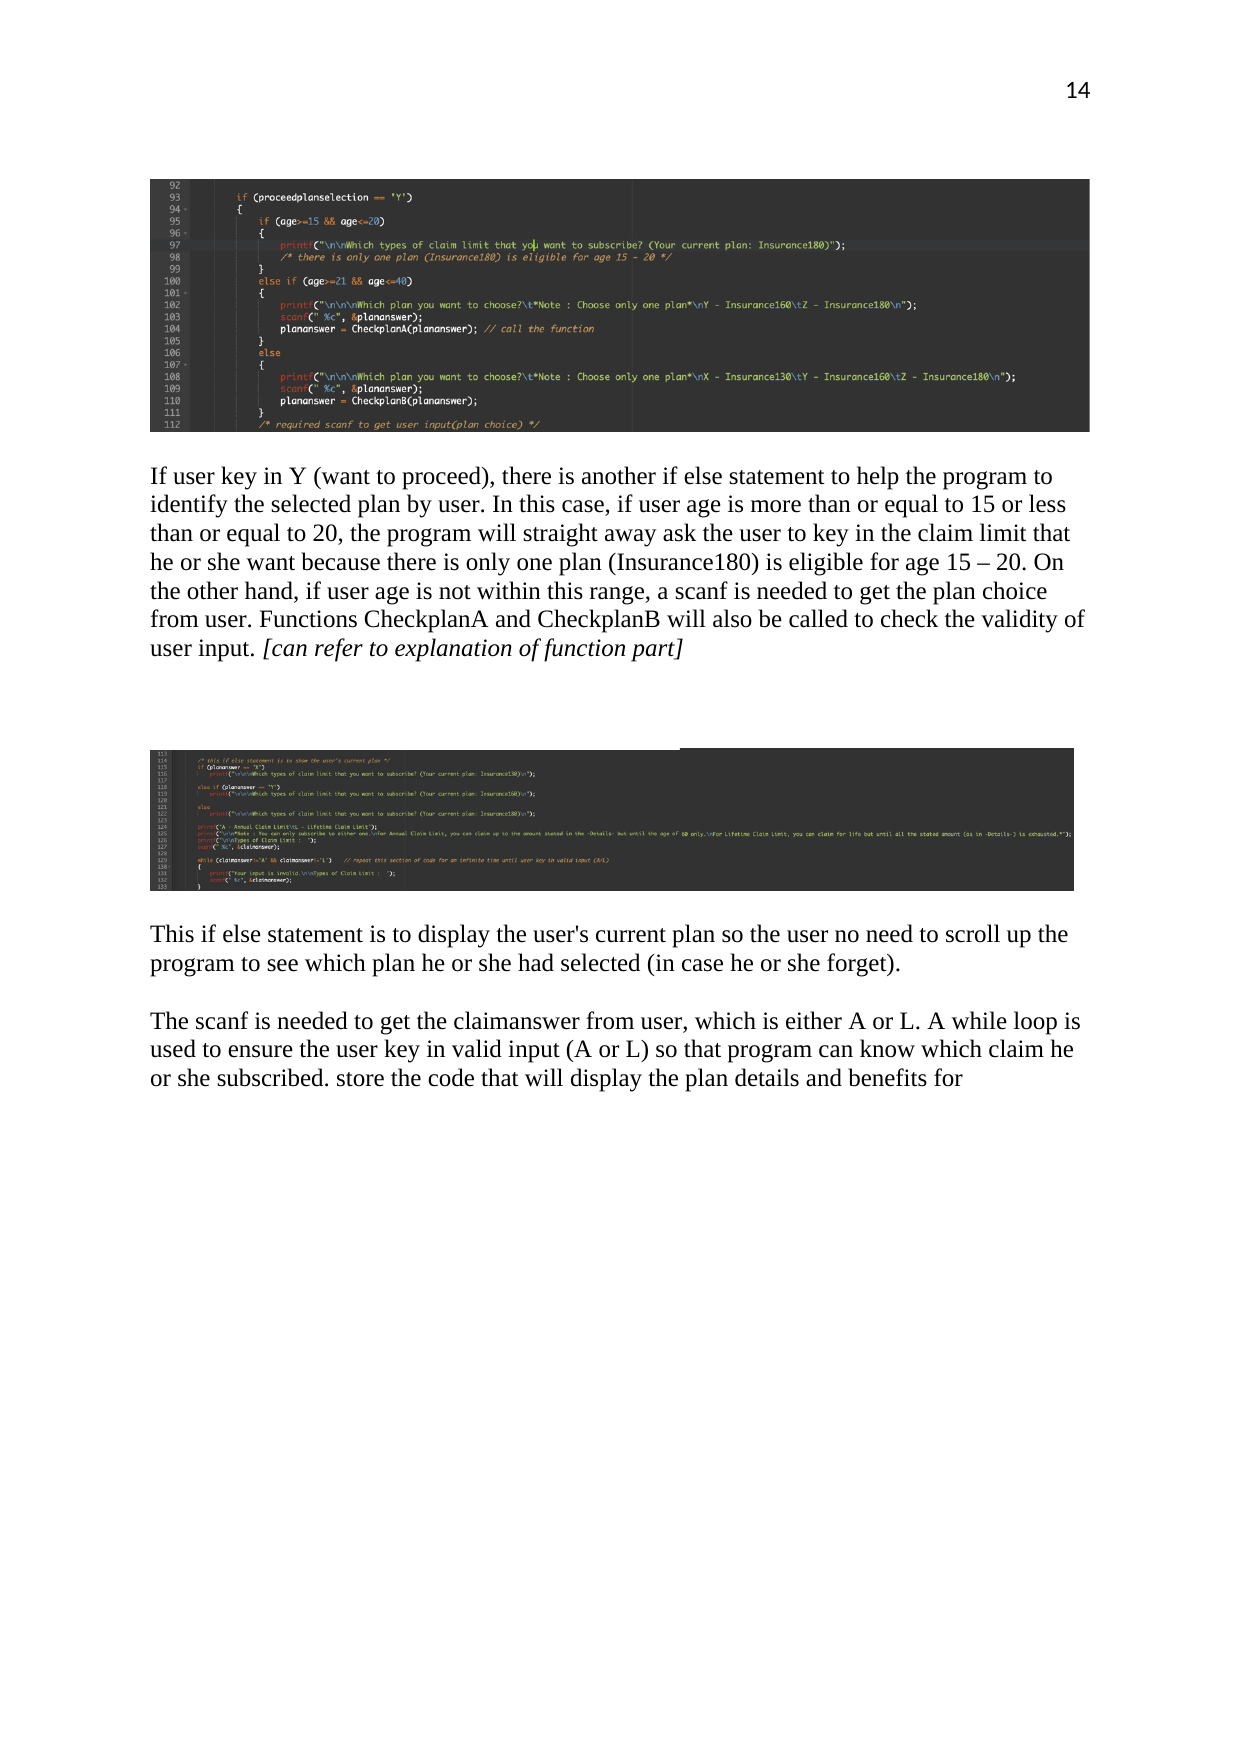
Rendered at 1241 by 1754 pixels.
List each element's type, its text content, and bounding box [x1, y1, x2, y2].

text If user key in Y (want to proceed), there is another if else statement to help the program to identify the selected plan by user. In this case, if user age is more than or equal to 15 or less than or equal to 20, the program will straight away ask the user to key in the claim limit that he or she want because there is only one plan (Insurance180) is eligible for age 15 – 20. On the other hand, if user age is not within this range, a scanf is needed to get the plan choice from user. Functions CheckplanA and CheckplanB will also be called to check the validity of user input. [can refer to explanation of function part] [150, 461, 1090, 662]
picture [150, 748, 1074, 891]
text This if else statement is to display the user's current plan so the user no need to scroll up the program to see which plan he or she had selected (in case he or she forget). [150, 919, 1090, 977]
picture [150, 179, 1090, 432]
text The scanf is needed to get the claimanswer from user, which is either A or L. A while loop is used to ensure the user key in valid input (A or L) so that program can know which claim he or she subscribed. store the code that will display the plan details and benefits for [150, 1006, 1090, 1092]
